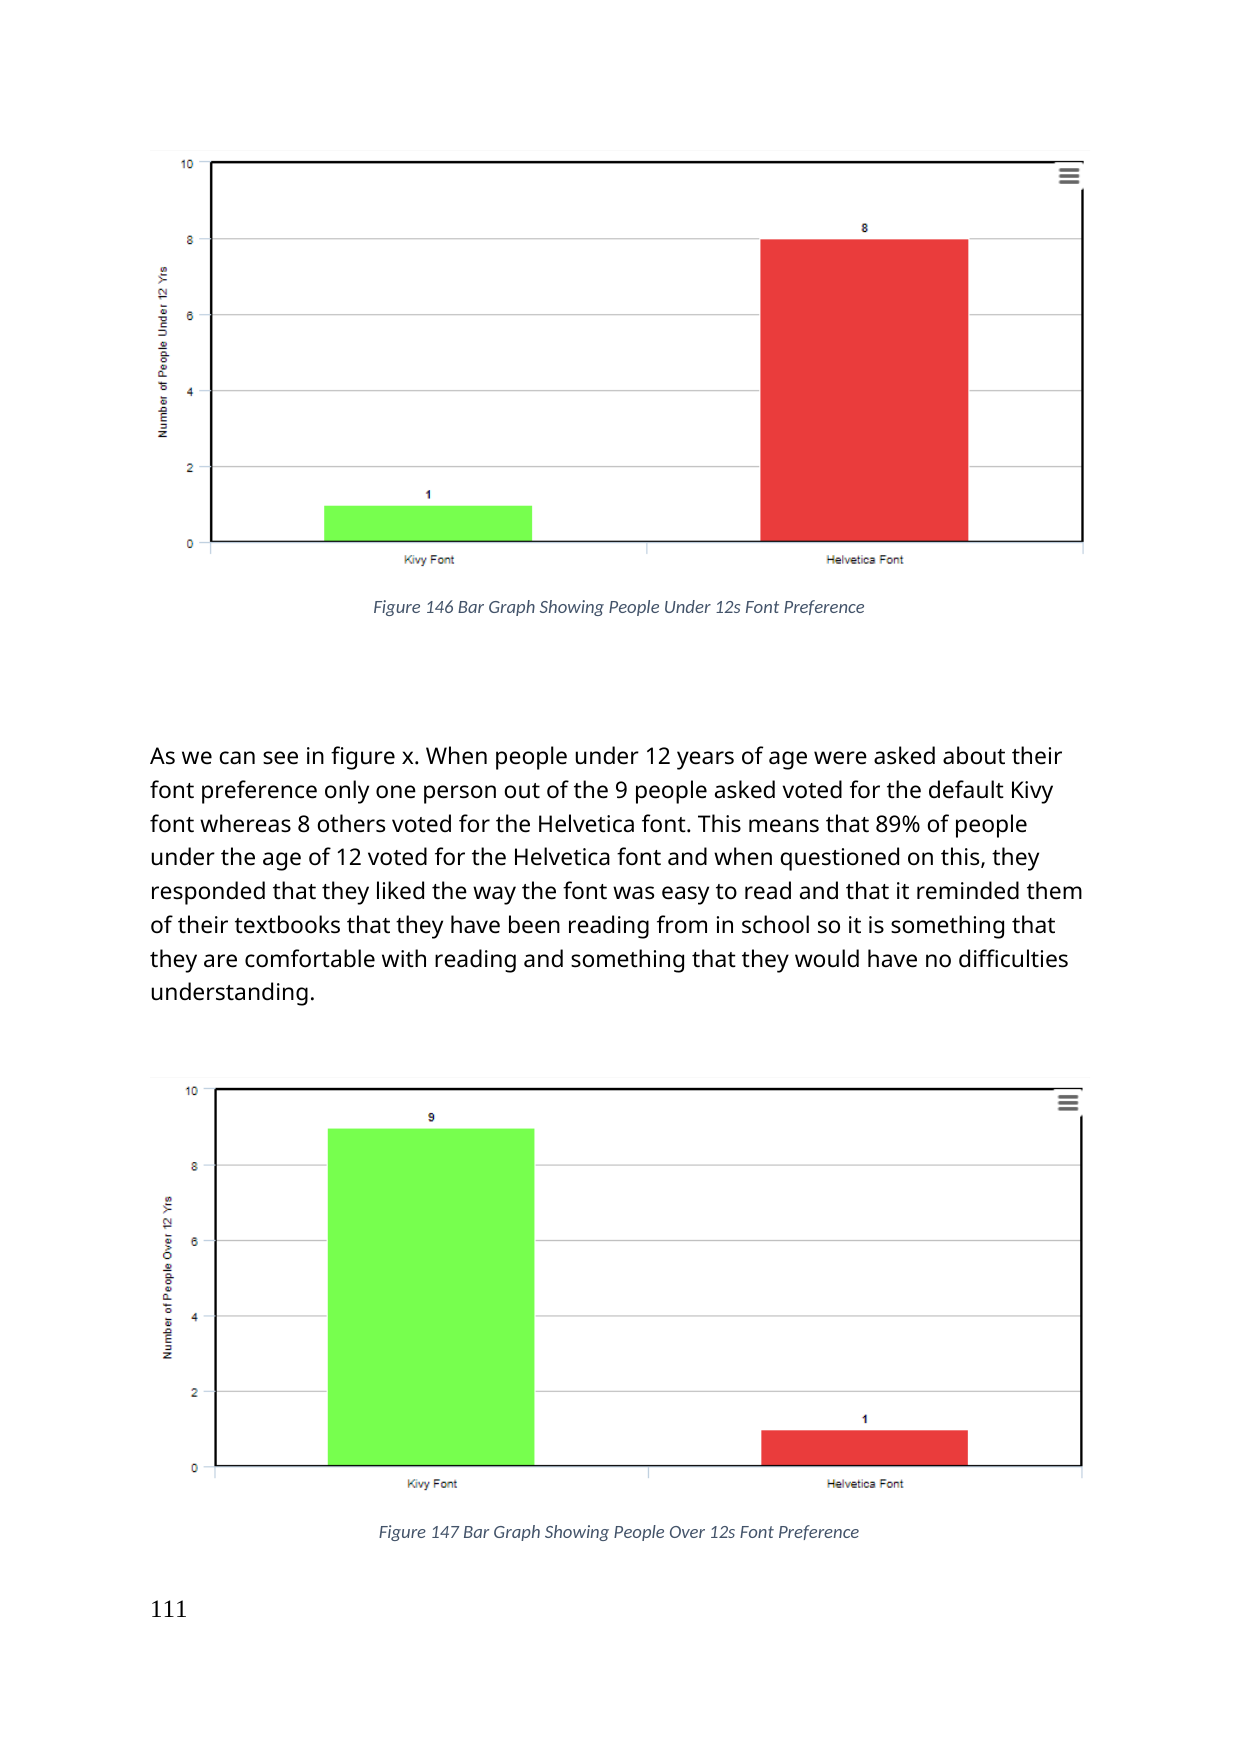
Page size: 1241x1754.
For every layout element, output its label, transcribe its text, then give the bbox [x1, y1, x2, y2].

picture [150, 1077, 1091, 1501]
picture [150, 150, 1091, 577]
text As we can see in figure x. When people under 12 years of age were asked about their font preference only one person out of the 9 people asked voted for the default Kivy font whereas 8 others voted for the Helvetica font. This means that 89% of people under the age of 12 voted for the Helvetica font and when questioned on this, they responded that they liked the way the font was easy to read and that it reminded them of their textbooks that they have been reading from in school so it is something that they are comfortable with reading and something that they would have no difficulties understanding. [150, 740, 1090, 1007]
